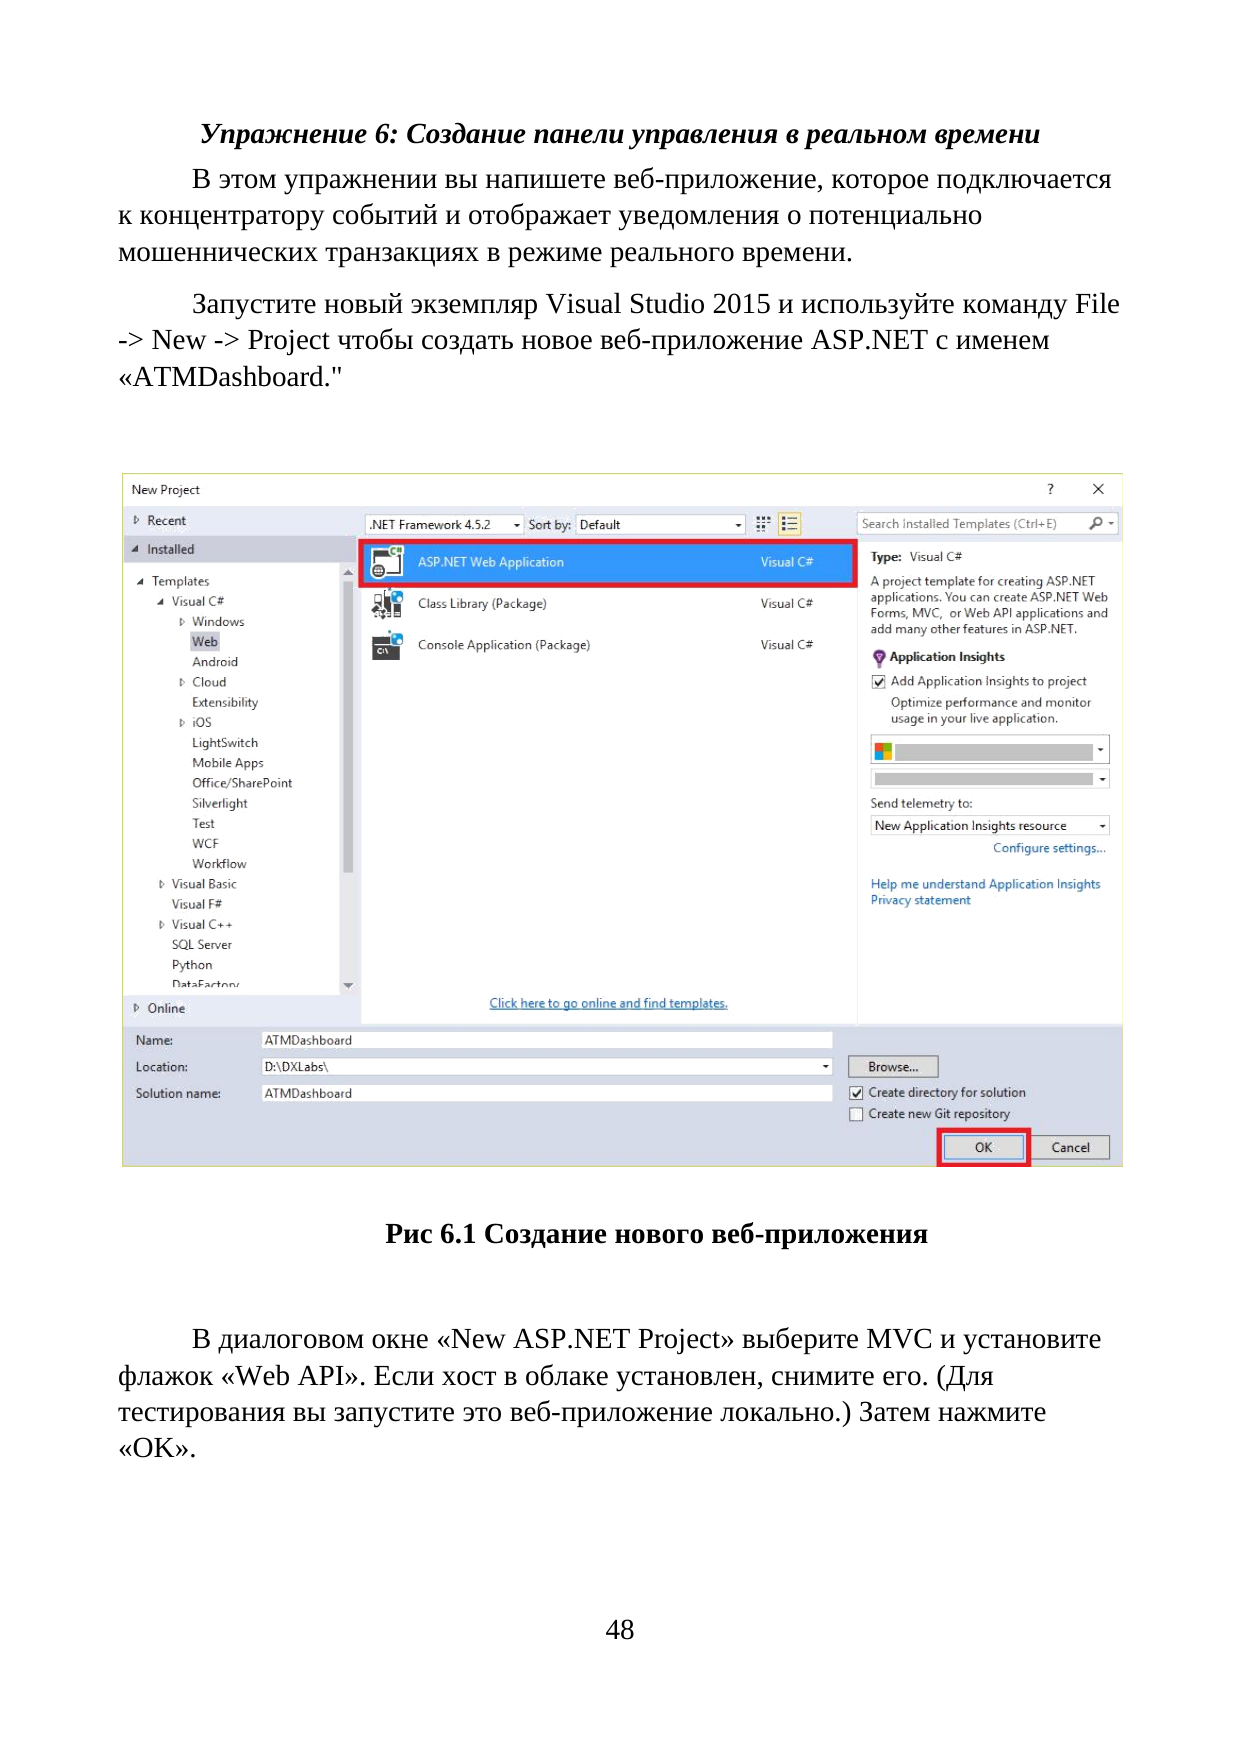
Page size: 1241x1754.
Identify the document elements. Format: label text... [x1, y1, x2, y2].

text В диалоговом окне «New ASP.NET Project» выберите MVC и установите флажок «Web API». Если хост в облаке установлен, снимите его. (Для тестирования вы запустите это веб-приложение локально.) Затем нажмите [118, 1322, 1103, 1427]
text В этом упражнении вы напишете веб-приложение, которое подключается к концентратору событий и отображает уведомления о потенциально мошеннических транзакциях в режиме реального времени. [118, 161, 1114, 267]
subtitle Упражнение 6: Создание панели управления в реальном времени [199, 116, 1188, 149]
text Рис 6.1 Создание нового веб-приложения [210, 1216, 1103, 1250]
picture [122, 473, 1123, 1167]
text «ATMDashboard." [118, 359, 1188, 392]
text -> New -> Project чтобы создать новое веб-приложение ASP.NET с именем [118, 322, 1188, 356]
text «OK». [118, 1430, 1188, 1464]
text Запустите новый экземпляр Visual Studio 2015 и используйте команду File [192, 286, 1188, 320]
